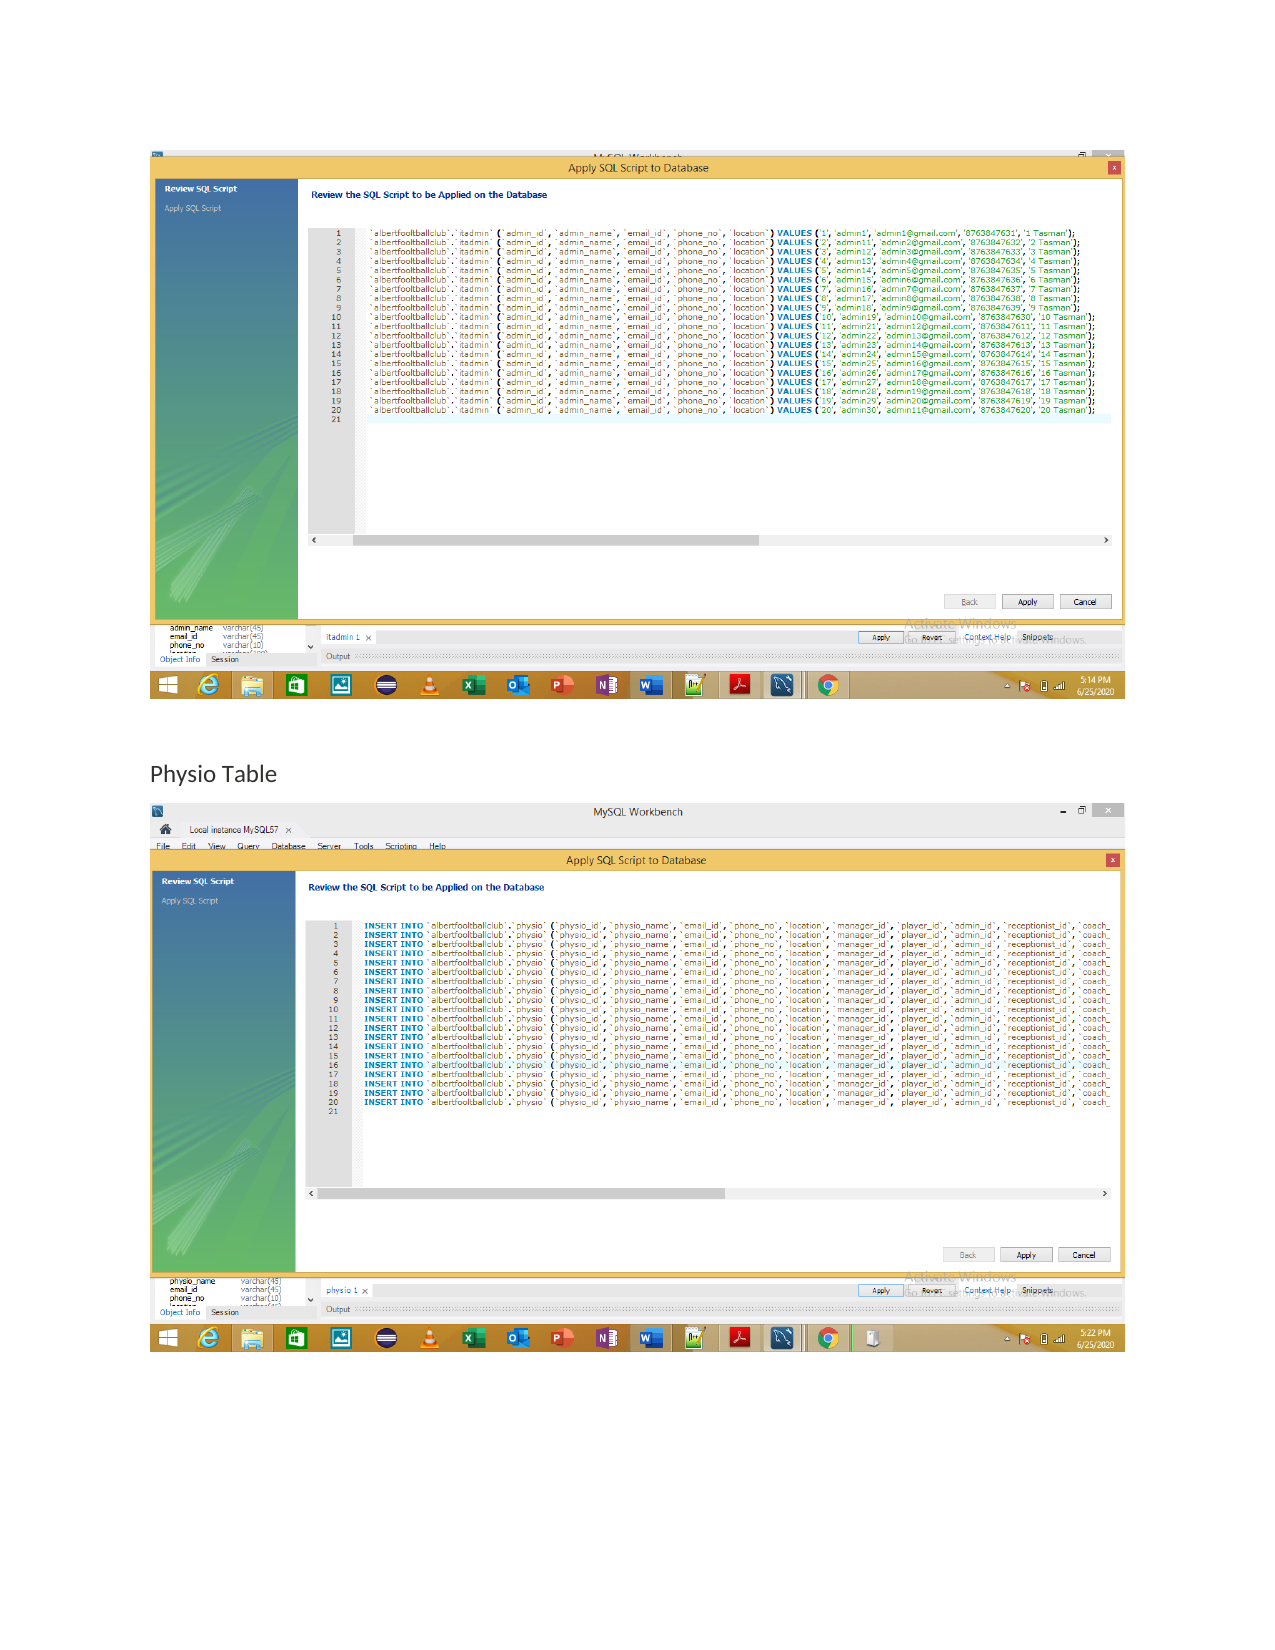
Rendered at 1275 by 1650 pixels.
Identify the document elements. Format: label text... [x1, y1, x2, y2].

picture [150, 150, 1125, 699]
picture [150, 803, 1125, 1352]
text Physio Table [150, 758, 1125, 788]
